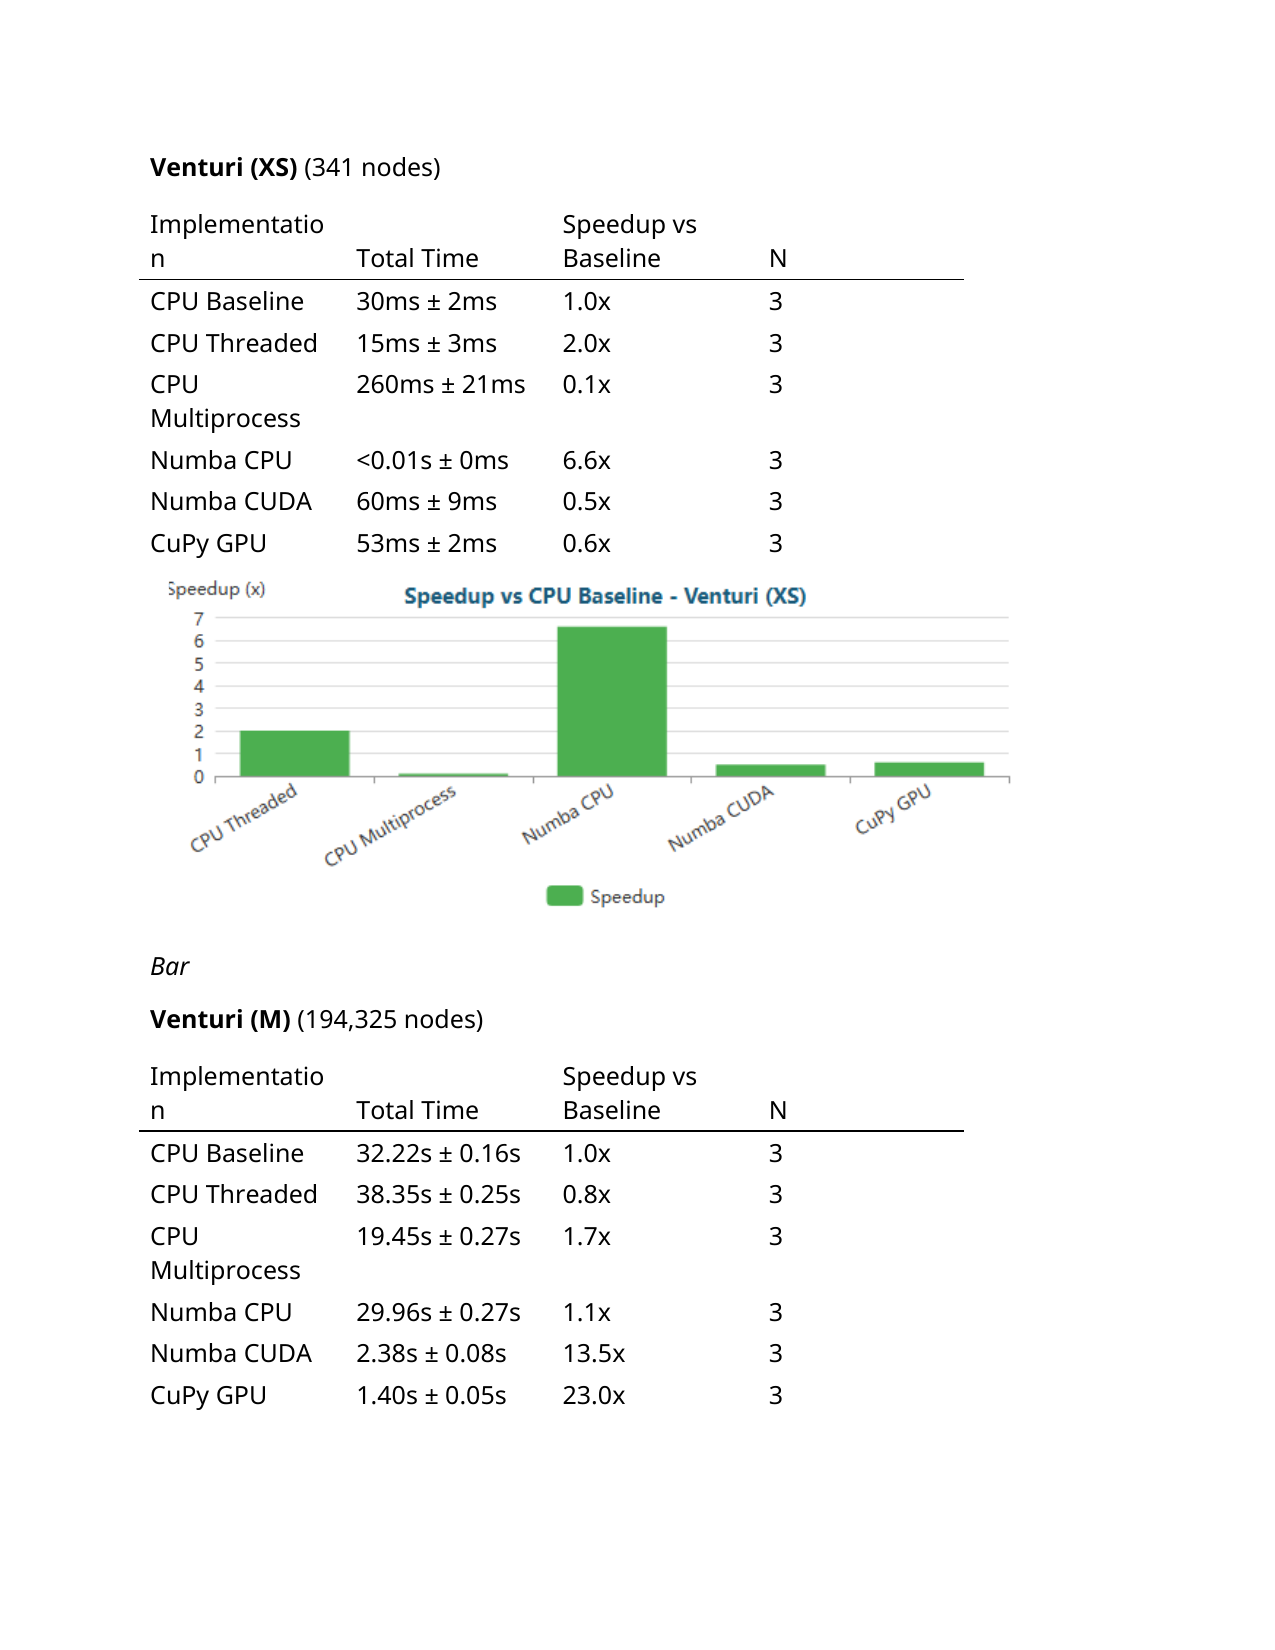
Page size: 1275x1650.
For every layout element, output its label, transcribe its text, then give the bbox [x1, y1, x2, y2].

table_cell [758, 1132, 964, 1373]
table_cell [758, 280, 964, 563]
picture [168, 563, 1044, 928]
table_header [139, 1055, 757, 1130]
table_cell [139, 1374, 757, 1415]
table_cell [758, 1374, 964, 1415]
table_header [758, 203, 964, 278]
text Bar [150, 949, 1125, 983]
text Venturi (XS) (341 nodes) [150, 150, 1125, 184]
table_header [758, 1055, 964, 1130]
text Venturi (M) (194,325 nodes) [150, 1002, 1125, 1036]
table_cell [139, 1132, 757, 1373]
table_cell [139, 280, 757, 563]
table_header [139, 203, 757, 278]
